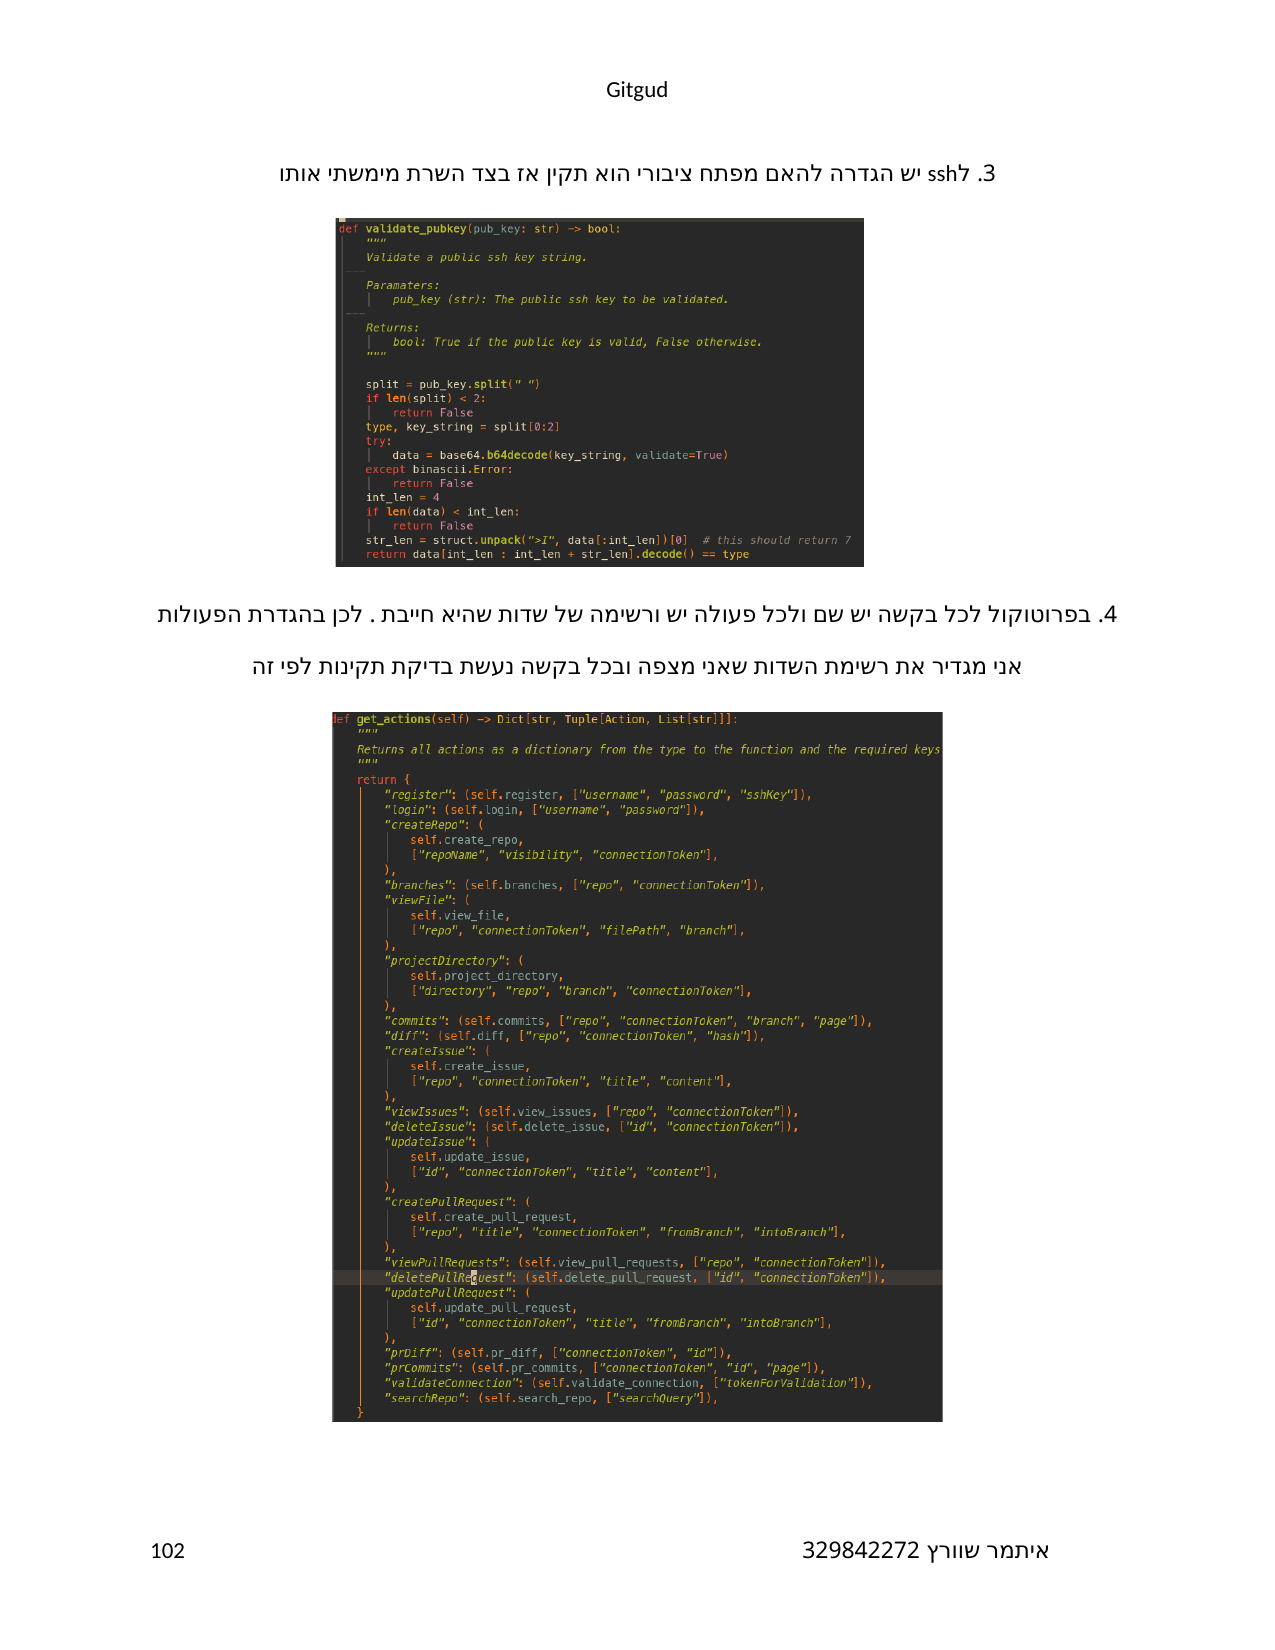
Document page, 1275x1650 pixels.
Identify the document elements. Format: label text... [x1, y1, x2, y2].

picture [332, 712, 943, 1422]
text 3. לssh יש הגדרה להאם מפתח ציבורי הוא תקין אז בצד השרת מימשתי אותו [150, 150, 1125, 198]
picture [335, 218, 864, 567]
